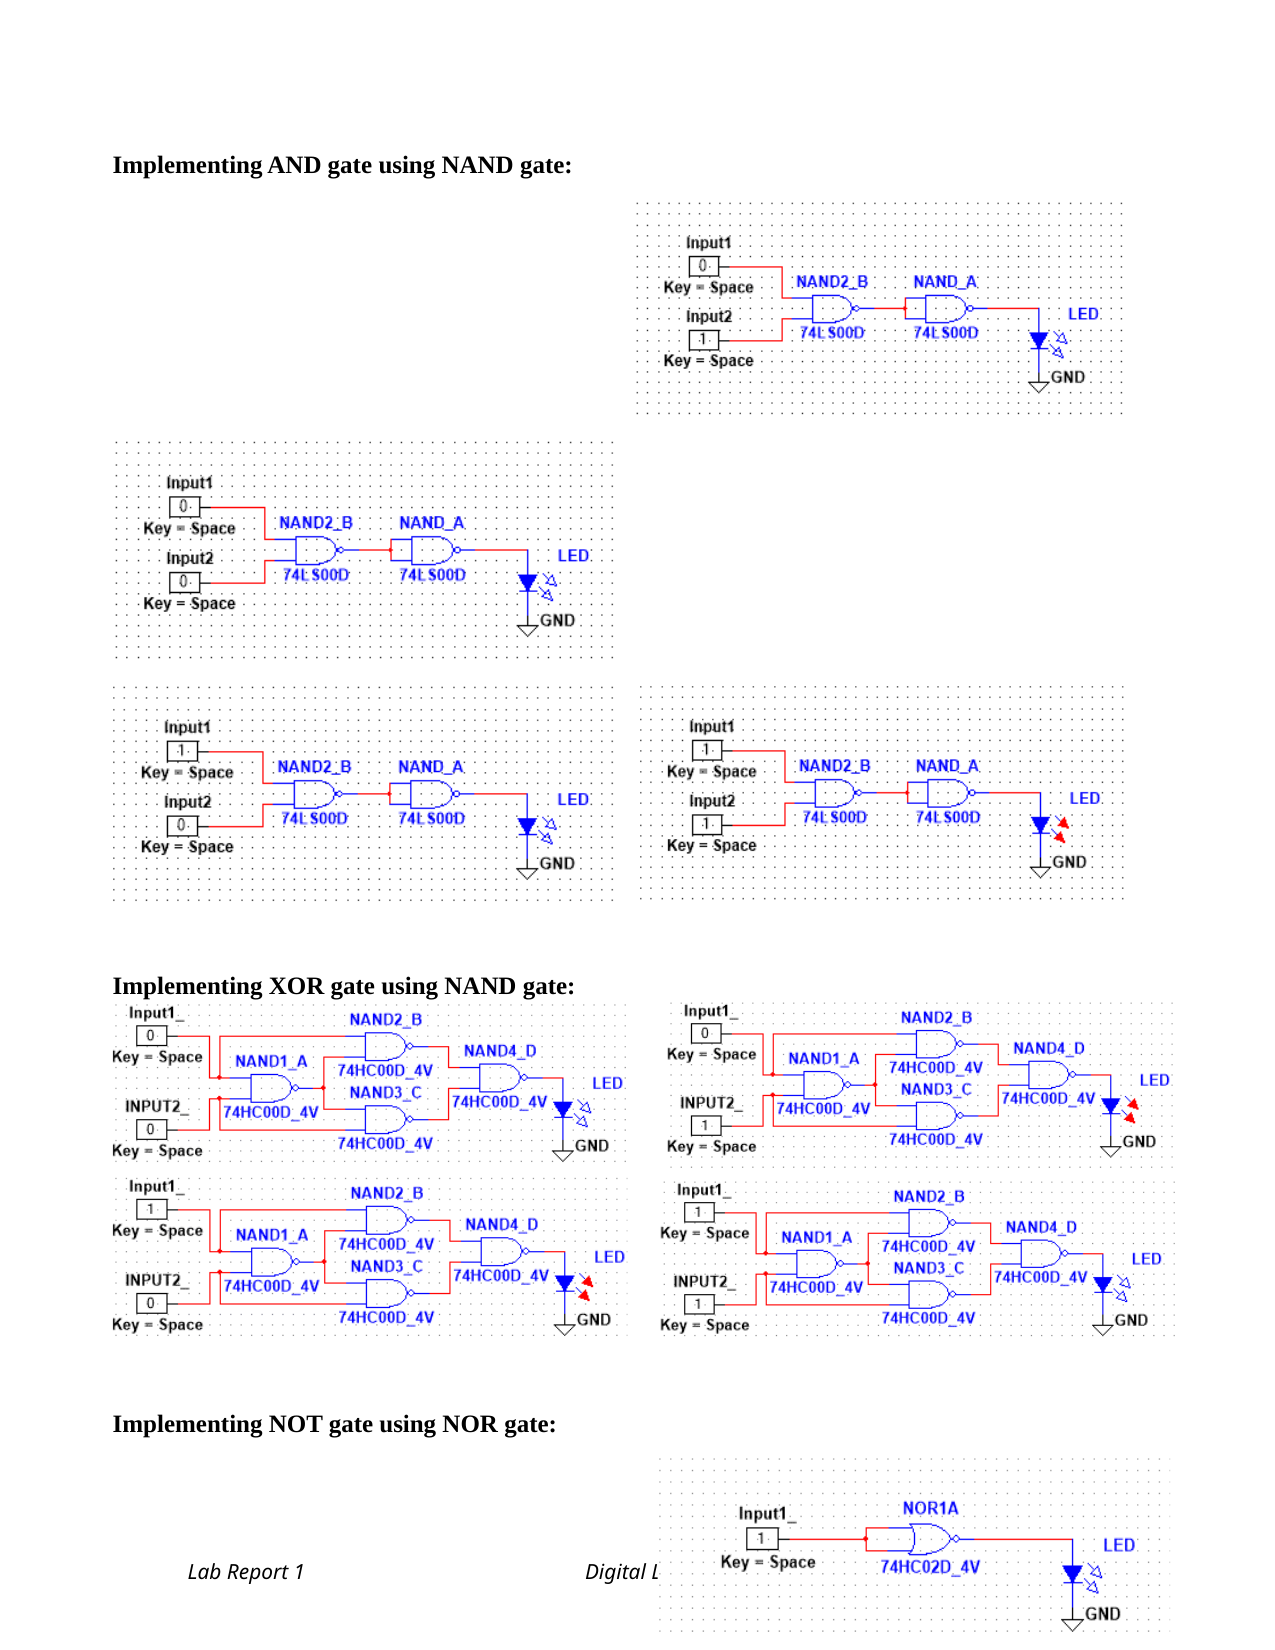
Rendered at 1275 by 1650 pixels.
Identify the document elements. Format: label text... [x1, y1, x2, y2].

text Implementing NOT gate using NOR gate: [112, 1409, 1125, 1438]
text Implementing AND gate using NAND gate: [112, 150, 1125, 179]
picture [657, 1456, 1171, 1637]
picture [657, 1176, 1176, 1343]
picture [639, 685, 1126, 906]
picture [666, 997, 1175, 1169]
picture [112, 1002, 633, 1169]
picture [112, 438, 617, 665]
picture [112, 1171, 628, 1343]
picture [633, 199, 1125, 422]
picture [112, 683, 617, 905]
